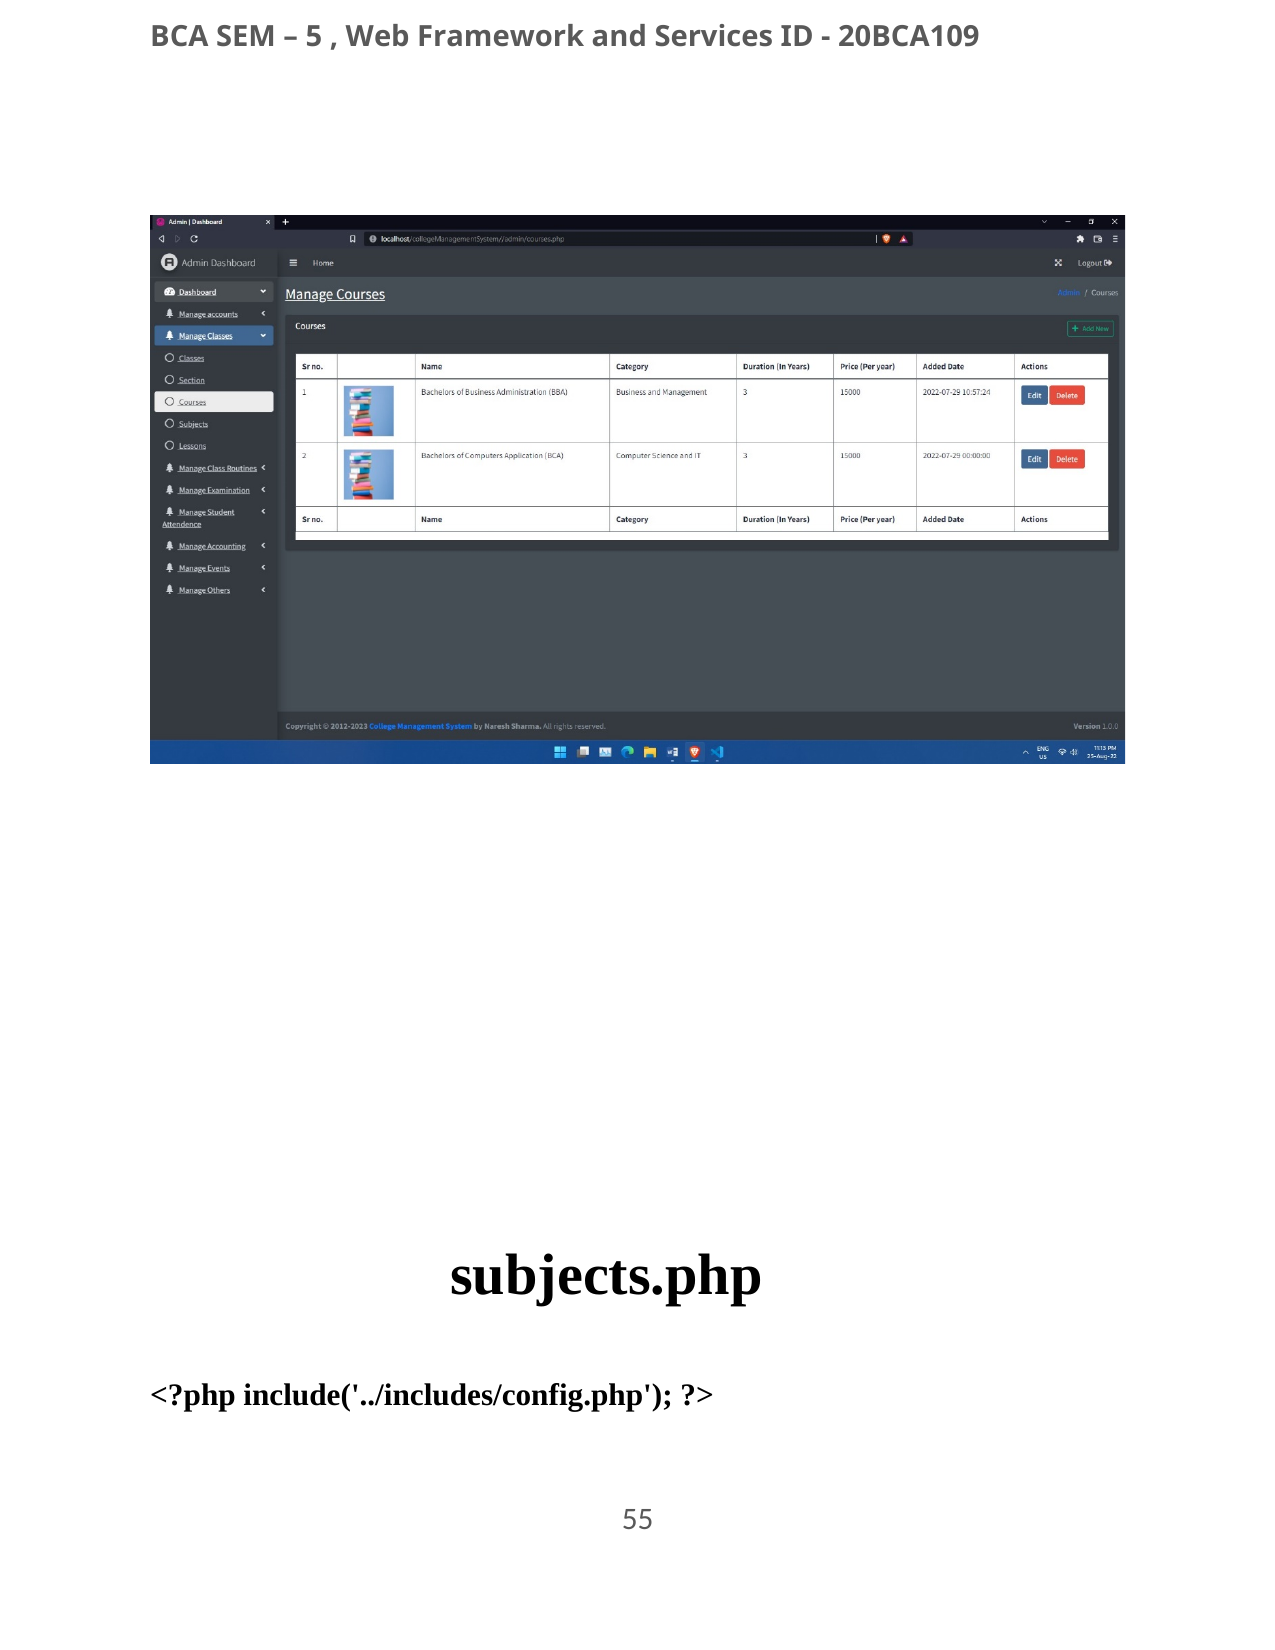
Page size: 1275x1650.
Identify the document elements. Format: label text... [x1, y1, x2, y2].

picture [150, 215, 1125, 764]
text <?php include('../includes/config.php'); ?> [150, 1376, 1125, 1412]
text subjects.php [375, 1240, 1125, 1307]
